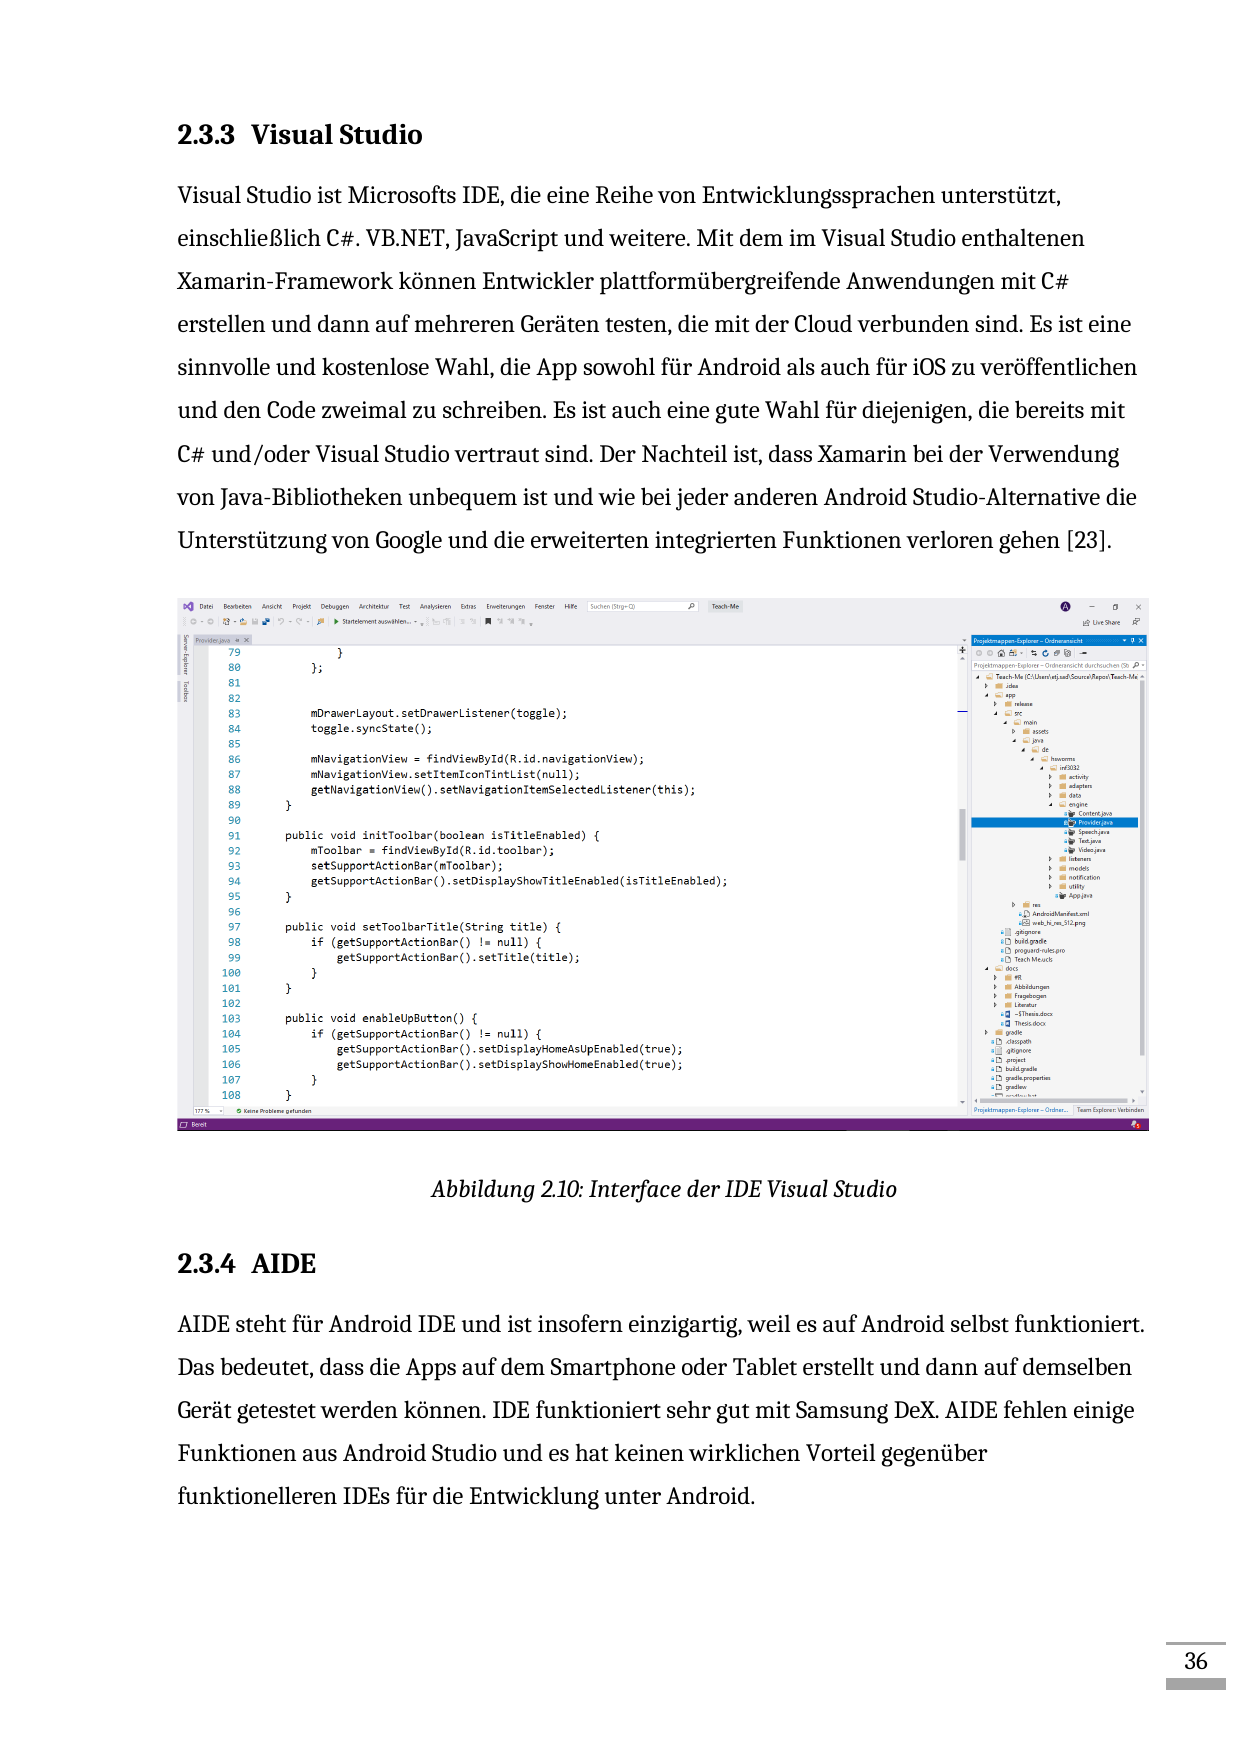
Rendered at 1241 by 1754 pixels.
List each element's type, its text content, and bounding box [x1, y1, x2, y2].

subtitle AIDE [177, 1247, 1152, 1280]
text AIDE steht für Android IDE und ist insofern einzigartig, weil es auf Android selbst funktioniert. Das bedeutet, dass die Apps auf dem Smartphone oder Tablet erstellt und dann auf demselben Gerät getestet werden können. IDE funktioniert sehr gut mit Samsung DeX. AIDE fehlen einige Funktionen aus Android Studio und es hat keinen wirklichen Vorteil gegenüber funktionelleren IDEs für die Entwicklung unter Android. [177, 1309, 1152, 1511]
subtitle Visual Studio [177, 118, 1152, 152]
text Visual Studio ist Microsofts IDE, die eine Reihe von Entwicklungssprachen unterstützt, einschließlich C#. VB.NET, JavaScript und weitere. Mit dem im Visual Studio enthaltenen Xamarin-Framework können Entwickler plattformübergreifende Anwendungen mit C# erstellen und dann auf mehreren Geräten testen, die mit der Cloud verbunden sind. Es ist eine sinnvolle und kostenlose Wahl, die App sowohl für Android als auch für iOS zu veröffentlichen und den Code zweimal zu schreiben. Es ist auch eine gute Wahl für diejenigen, die bereits mit C# und/oder Visual Studio vertraut sind. Der Nachteil ist, dass Xamarin bei der Verwendung von Java-Bibliotheken unbequem ist und wie bei jeder anderen Android Studio-Alternative die Unterstützung von Google und die erweiterten integrierten Funktionen verloren gehen [23]. [177, 181, 1152, 554]
picture [177, 598, 1149, 1131]
